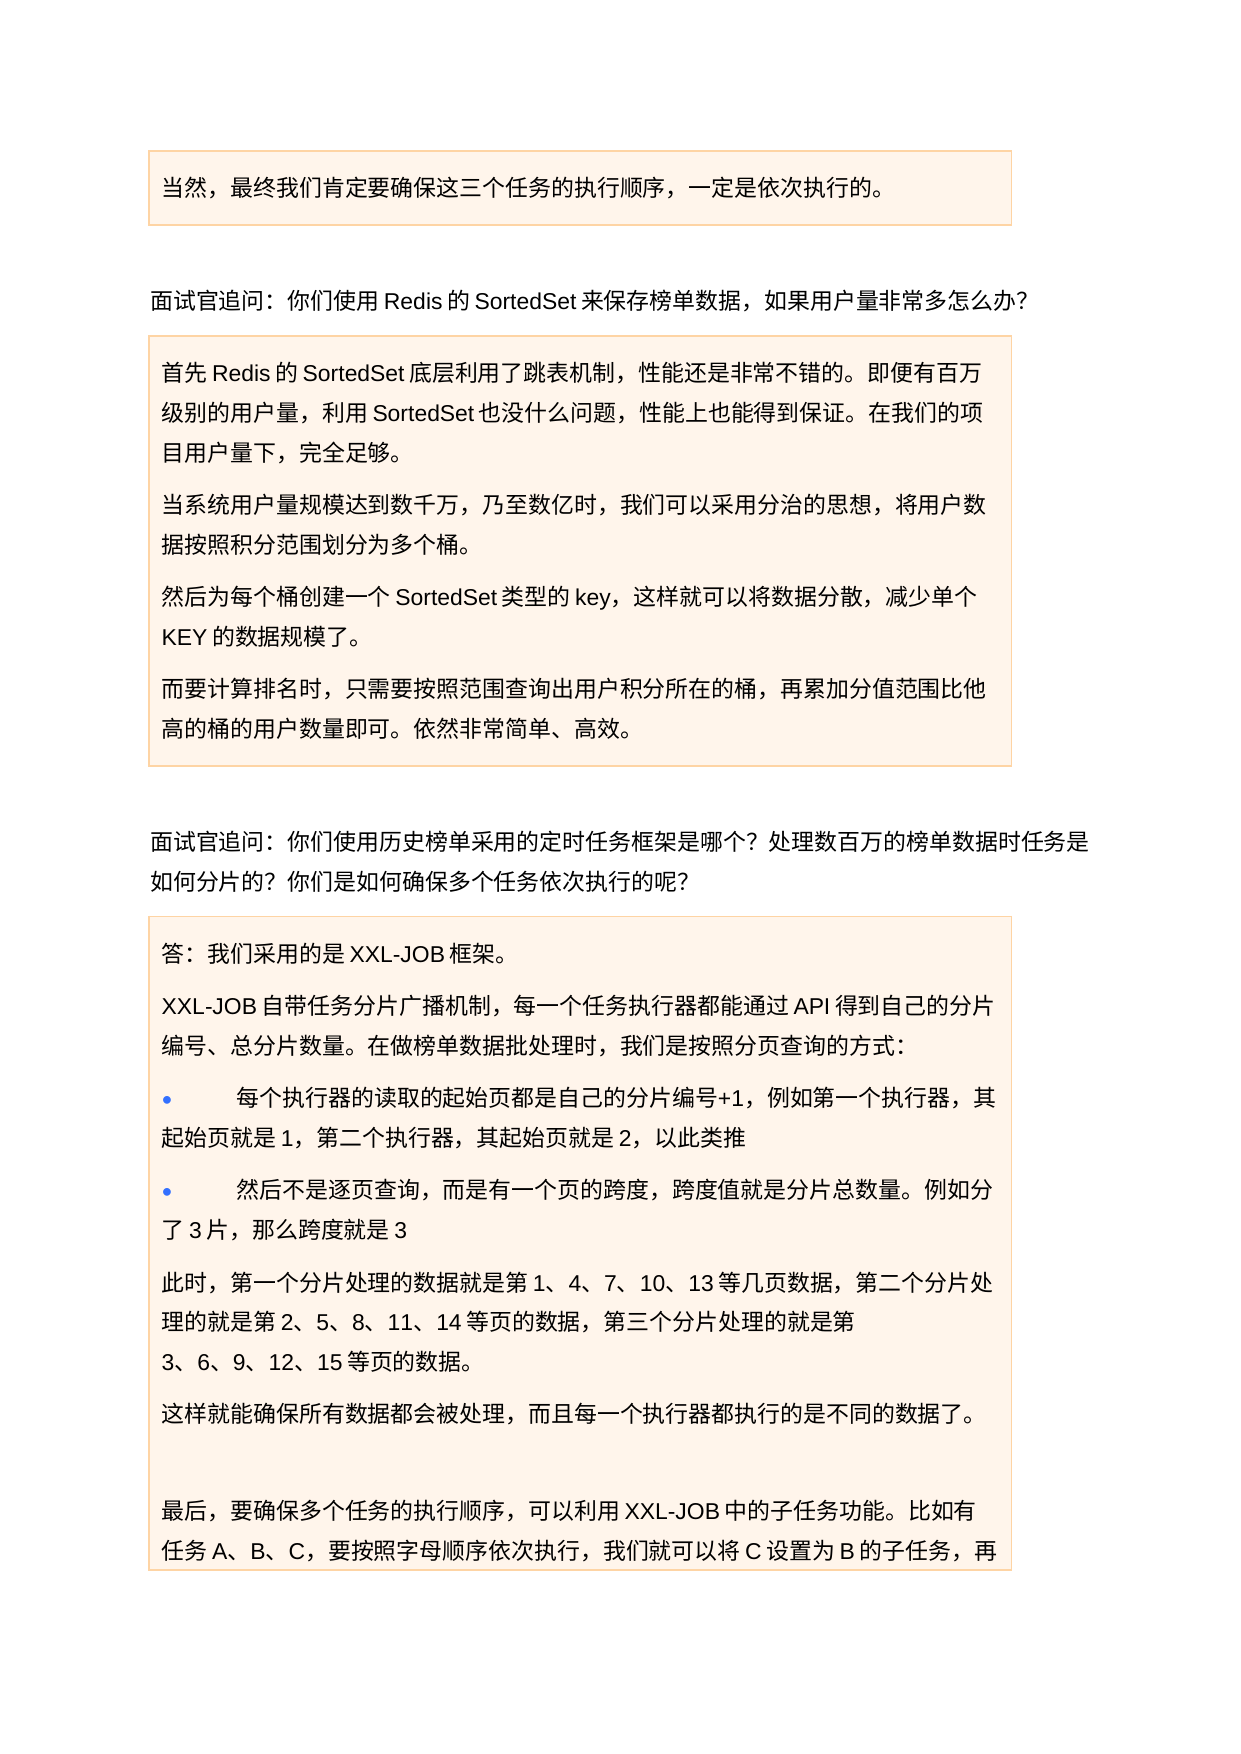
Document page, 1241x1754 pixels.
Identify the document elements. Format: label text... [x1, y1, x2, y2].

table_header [150, 152, 1011, 224]
table_header 首先Redis的SortedSet底层利用了跳表机制，性能还是非常不错的。即便有百万级别的用户量，利用SortedSet也没什么问题，性能上也能得到保证。在我们的项目用户量下，完全足够。 当系统用户量规模达到数千万，乃至数亿时，我们可以采用分治的思想，将用户数据按照积分范围划分为多个桶。 然后为每个桶创建一个SortedSet类型的key，这样就可以将数据分散，减少单个KEY的数据规模了。 而要计算排名时，只需要按照范围查询出用户积分所在的桶，再累加分值范围比他高的桶的用户数量即可。依然非常简单、高效。 [150, 337, 1011, 765]
text 面试官追问：你们使用Redis的SortedSet来保存榜单数据，如果用户量非常多怎么办？ [150, 283, 1090, 316]
text 面试官追问：你们使用历史榜单采用的定时任务框架是哪个？处理数百万的榜单数据时任务是如何分片的？你们是如何确保多个任务依次执行的呢？ [150, 823, 1090, 897]
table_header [150, 917, 1011, 1569]
